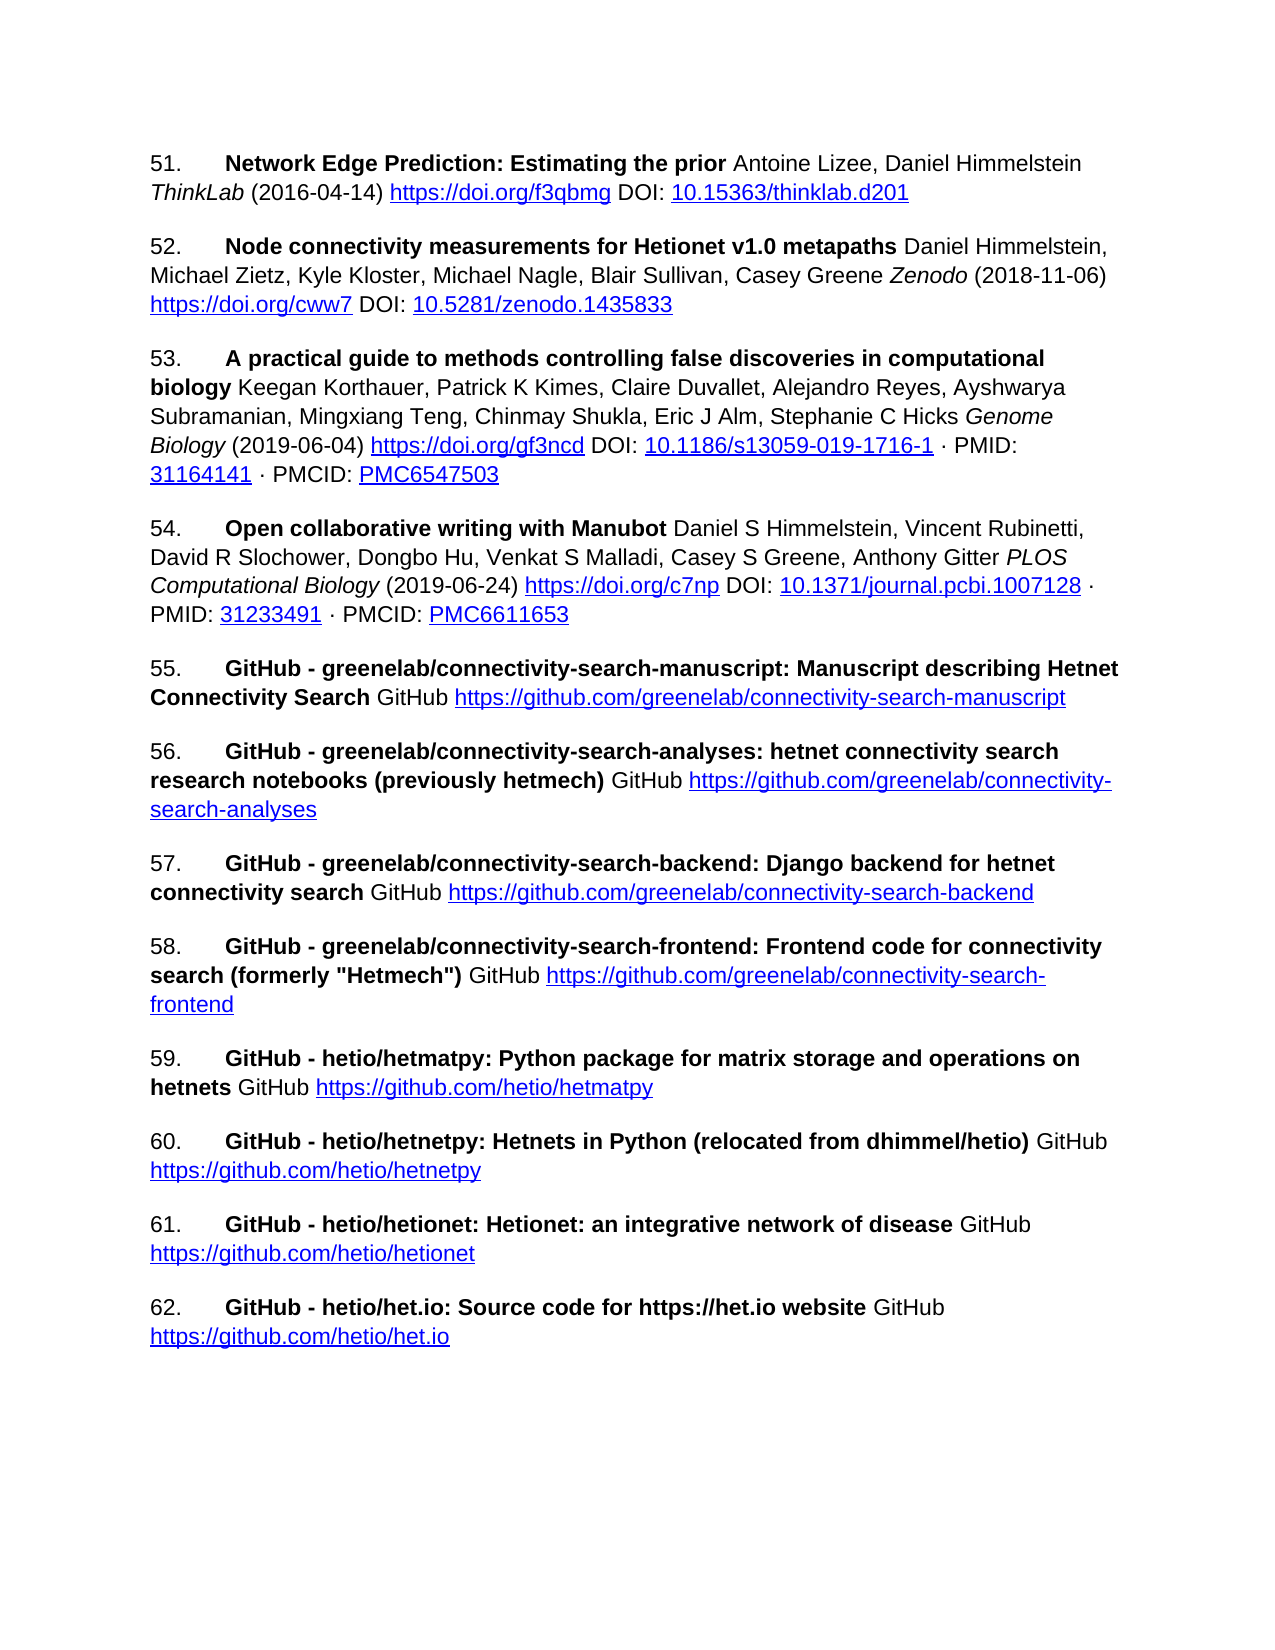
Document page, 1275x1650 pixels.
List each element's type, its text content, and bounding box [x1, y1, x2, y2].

text 60. GitHub - hetio/hetnetpy: Hetnets in Python (relocated from dhimmel/hetio) GitHub https://github.com/hetio/hetnetpy [150, 1128, 1125, 1183]
text 57. GitHub - greenelab/connectivity-search-backend: Django backend for hetnet connectivity search GitHub https://github.com/greenelab/connectivity-search-backend [150, 850, 1125, 906]
text 53. A practical guide to methods controlling false discoveries in computational biology Keegan Korthauer, Patrick K Kimes, Claire Duvallet, Alejandro Reyes, Ayshwarya Subramanian, Mingxiang Teng, Chinmay Shukla, Eric J Alm, Stephanie C Hicks Genome Biology (2019-06-04) https://doi.org/gf3ncd DOI: 10.1186/s13059-019-1716-1 · PMID: 31164141 · PMCID: PMC6547503 [150, 345, 1125, 487]
text 51. Network Edge Prediction: Estimating the prior Antoine Lizee, Daniel Himmelstein ThinkLab (2016-04-14) https://doi.org/f3qbmg DOI: 10.15363/thinklab.d201 [150, 150, 1125, 205]
text 55. GitHub - greenelab/connectivity-search-manuscript: Manuscript describing Hetnet Connectivity Search GitHub https://github.com/greenelab/connectivity-search-manuscript [150, 655, 1125, 711]
text 58. GitHub - greenelab/connectivity-search-frontend: Frontend code for connectivity search (formerly "Hetmech") GitHub https://github.com/greenelab/connectivity-search-frontend [150, 933, 1125, 1017]
text 56. GitHub - greenelab/connectivity-search-analyses: hetnet connectivity search research notebooks (previously hetmech) GitHub https://github.com/greenelab/connectivity-search-analyses [150, 738, 1125, 823]
text 61. GitHub - hetio/hetionet: Hetionet: an integrative network of disease GitHub https://github.com/hetio/hetionet [150, 1211, 1125, 1266]
text 54. Open collaborative writing with Manubot Daniel S Himmelstein, Vincent Rubinetti, David R Slochower, Dongbo Hu, Venkat S Malladi, Casey S Greene, Anthony Gitter PLOS Computational Biology (2019-06-24) https://doi.org/c7np DOI: 10.1371/journal.pcbi.1007128 · PMID: 31233491 · PMCID: PMC6611653 [150, 514, 1125, 628]
text 59. GitHub - hetio/hetmatpy: Python package for matrix storage and operations on hetnets GitHub https://github.com/hetio/hetmatpy [150, 1045, 1125, 1100]
text 52. Node connectivity measurements for Hetionet v1.0 metapaths Daniel Himmelstein, Michael Zietz, Kyle Kloster, Michael Nagle, Blair Sullivan, Casey Greene Zenodo (2018-11-06) https://doi.org/cww7 DOI: 10.5281/zenodo.1435833 [150, 233, 1125, 317]
text 62. GitHub - hetio/het.io: Source code for https://het.io website GitHub https://github.com/hetio/het.io [150, 1294, 1125, 1349]
